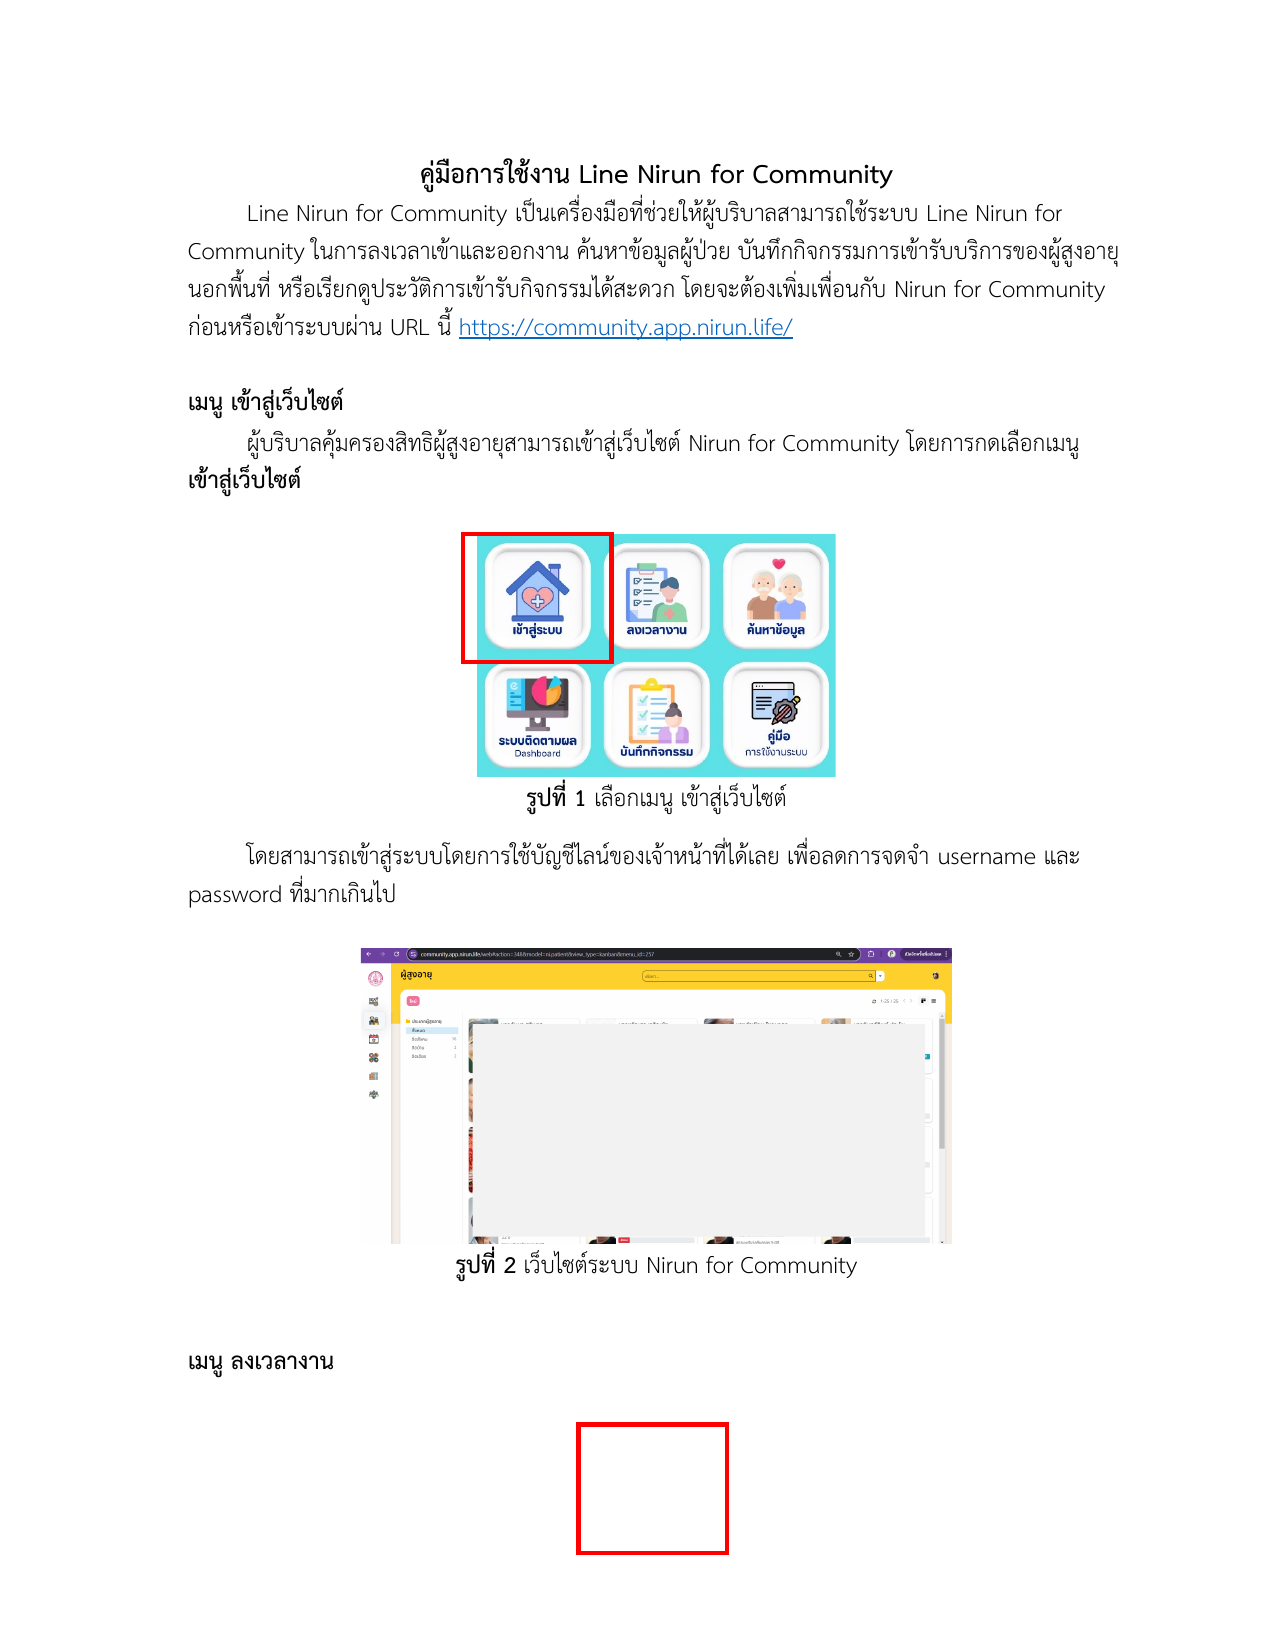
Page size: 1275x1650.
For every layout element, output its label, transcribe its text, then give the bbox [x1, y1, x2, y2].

text โดยสามารถเข้าสู่ระบบโดยการใช้บัญชีไลน์ของเจ้าหน้าที่ได้เลย เพื่อลดการจดจำ username และ password ที่มากเกินไป [188, 835, 1125, 911]
subtitle เมนู ลงเวลางาน [188, 1340, 1125, 1378]
text รูปที่ 2 เว็บไซต์ระบบ Nirun for Community [188, 1244, 1125, 1281]
picture [477, 534, 836, 777]
picture [477, 536, 609, 660]
picture [360, 948, 952, 1244]
text คู่มือการใช้งาน Line Nirun for Community [188, 150, 1125, 192]
text รูปที่ 1 เลือกเมนู เข้าสู่เว็บไซต์ [188, 777, 1125, 814]
text เข้าสู่เว็บไซต์ [188, 459, 1125, 497]
subtitle เมนู เข้าสู่เว็บไซต์ [188, 381, 1125, 419]
text Line Nirun for Community เป็นเครื่องมือที่ช่วยให้ผู้บริบาลสามารถใช้ระบบ Line Nirun for Communityในการลงเวลาเข้าและออกงาน ค้นหาข้อมูลผู้ป่วย บันทึกกิจกรรมการเข้ารับบริการของผู้สูงอายุนอกพื้นที่ หรือเรียกดูประวัติการเข้ารับกิจกรรมได้สะดวก โดยจะต้องเพิ่มเพื่อนกับ Nirun for Community ก่อนหรือเข้าระบบผ่าน URL นี้ https://community.app.nirun.life/ [188, 192, 1125, 343]
text ผู้บริบาลคุ้มครองสิทธิผู้สูงอายุสามารถเข้าสู่เว็บไซต์ Nirun for Community โดยการกดเลือกเมนู [188, 422, 1125, 459]
